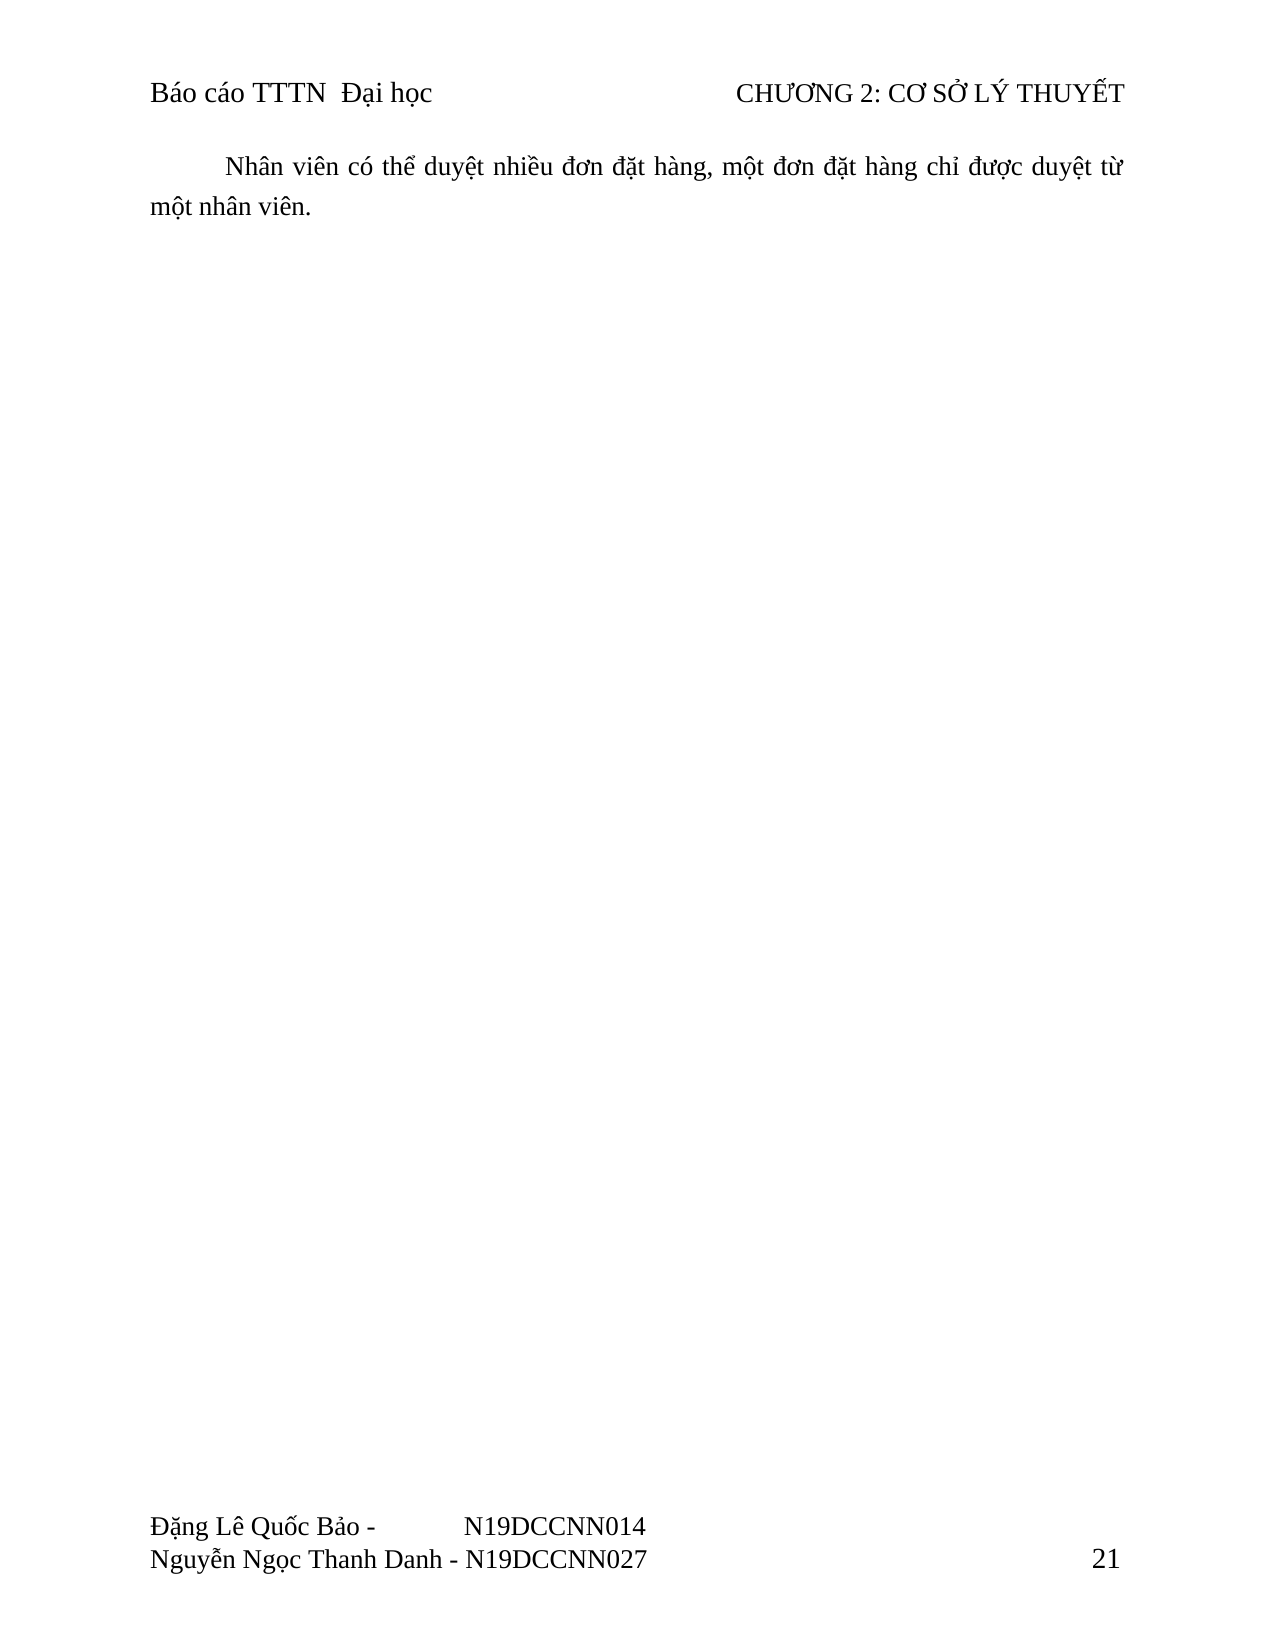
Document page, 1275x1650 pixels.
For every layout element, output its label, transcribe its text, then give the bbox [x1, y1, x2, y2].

text Nhân viên có thể duyệt nhiều đơn đặt hàng, một đơn đặt hàng chỉ được duyệt từ một nhân viên. [150, 150, 1125, 222]
